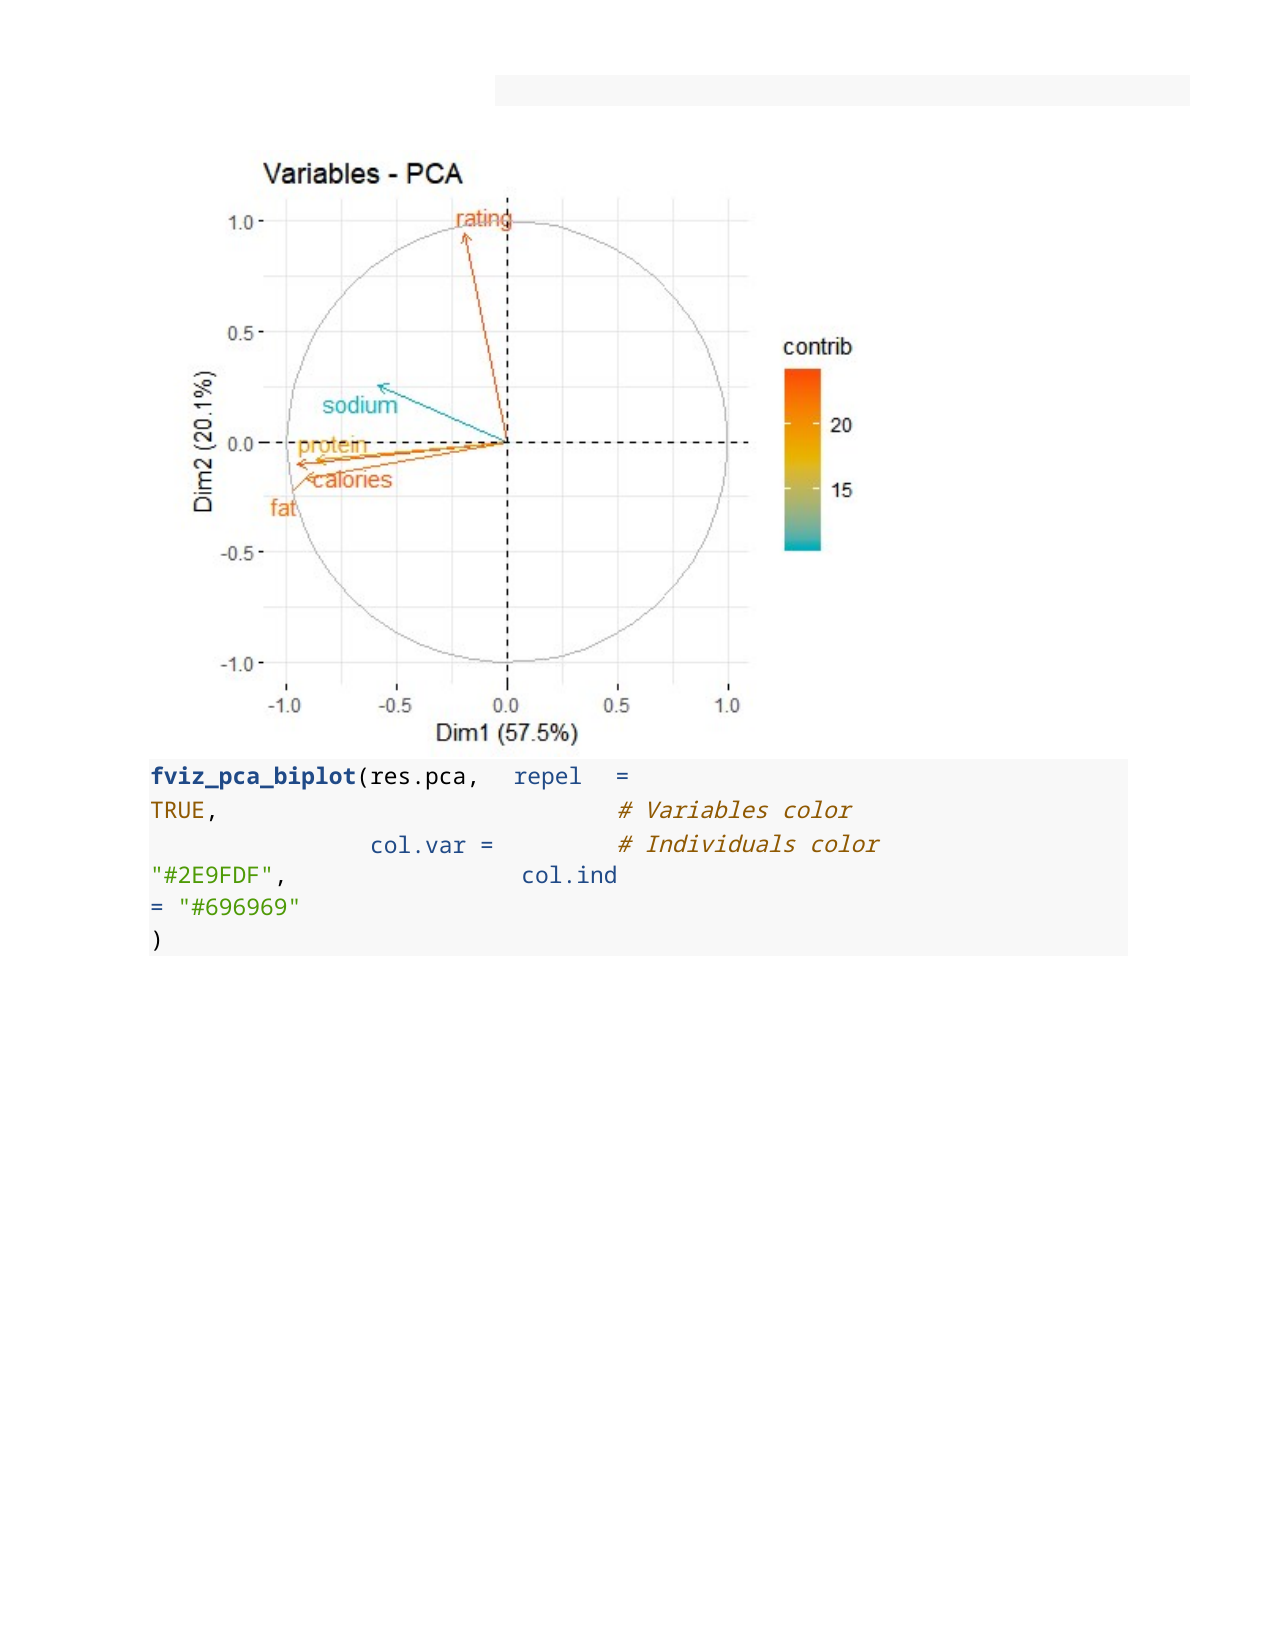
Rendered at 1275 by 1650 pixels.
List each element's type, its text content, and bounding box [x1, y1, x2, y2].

table_header # Variables color # Individuals color [629, 759, 1128, 956]
table_cell col.var = "#2E9FDF", col.ind = "#696969" ) [149, 827, 629, 956]
table_header fviz_pca_biplot(res.pca, repel = TRUE, [149, 759, 629, 827]
picture [150, 150, 908, 757]
